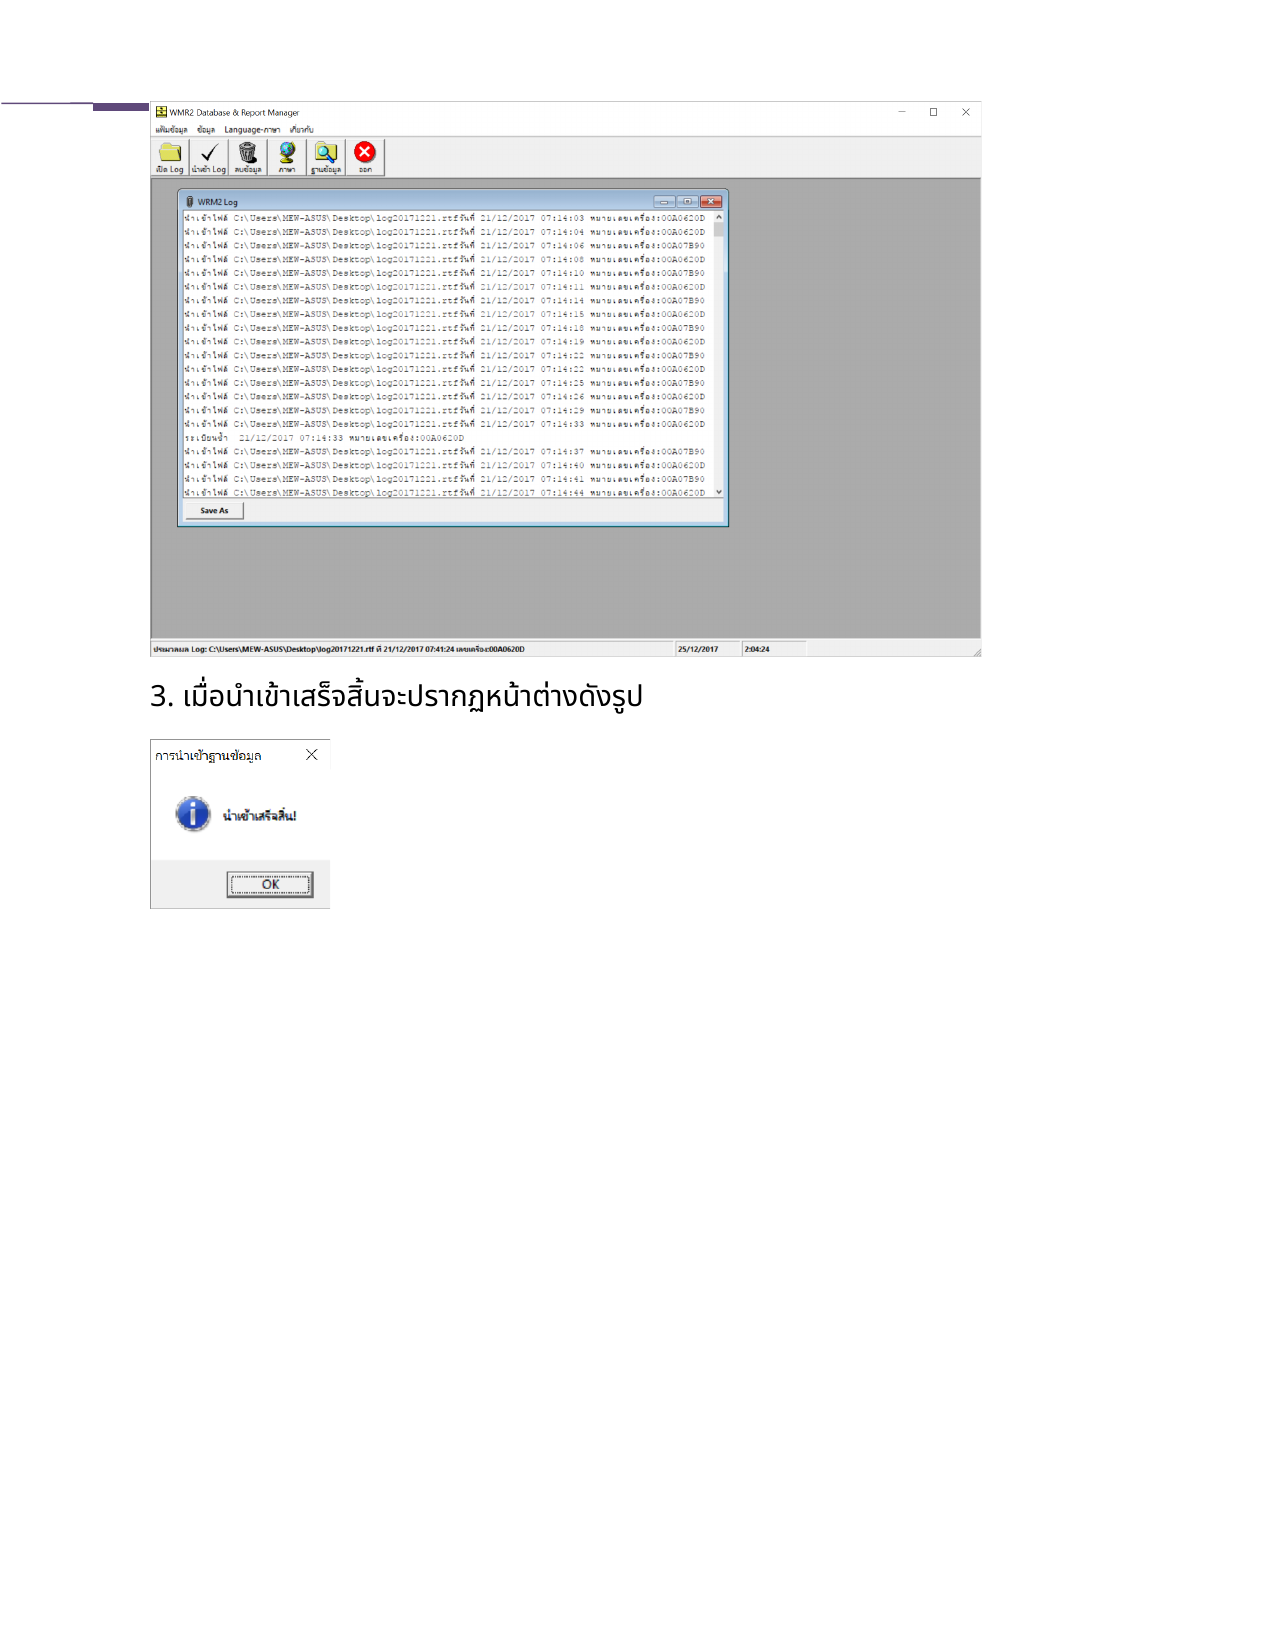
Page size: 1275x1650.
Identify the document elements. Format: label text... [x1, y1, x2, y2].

text 3. เมื่อนำเข้าเสร็จสิ้นจะปรากฏหน้าต่างดังรูป [150, 675, 1125, 719]
picture [150, 739, 331, 909]
picture [150, 101, 982, 657]
